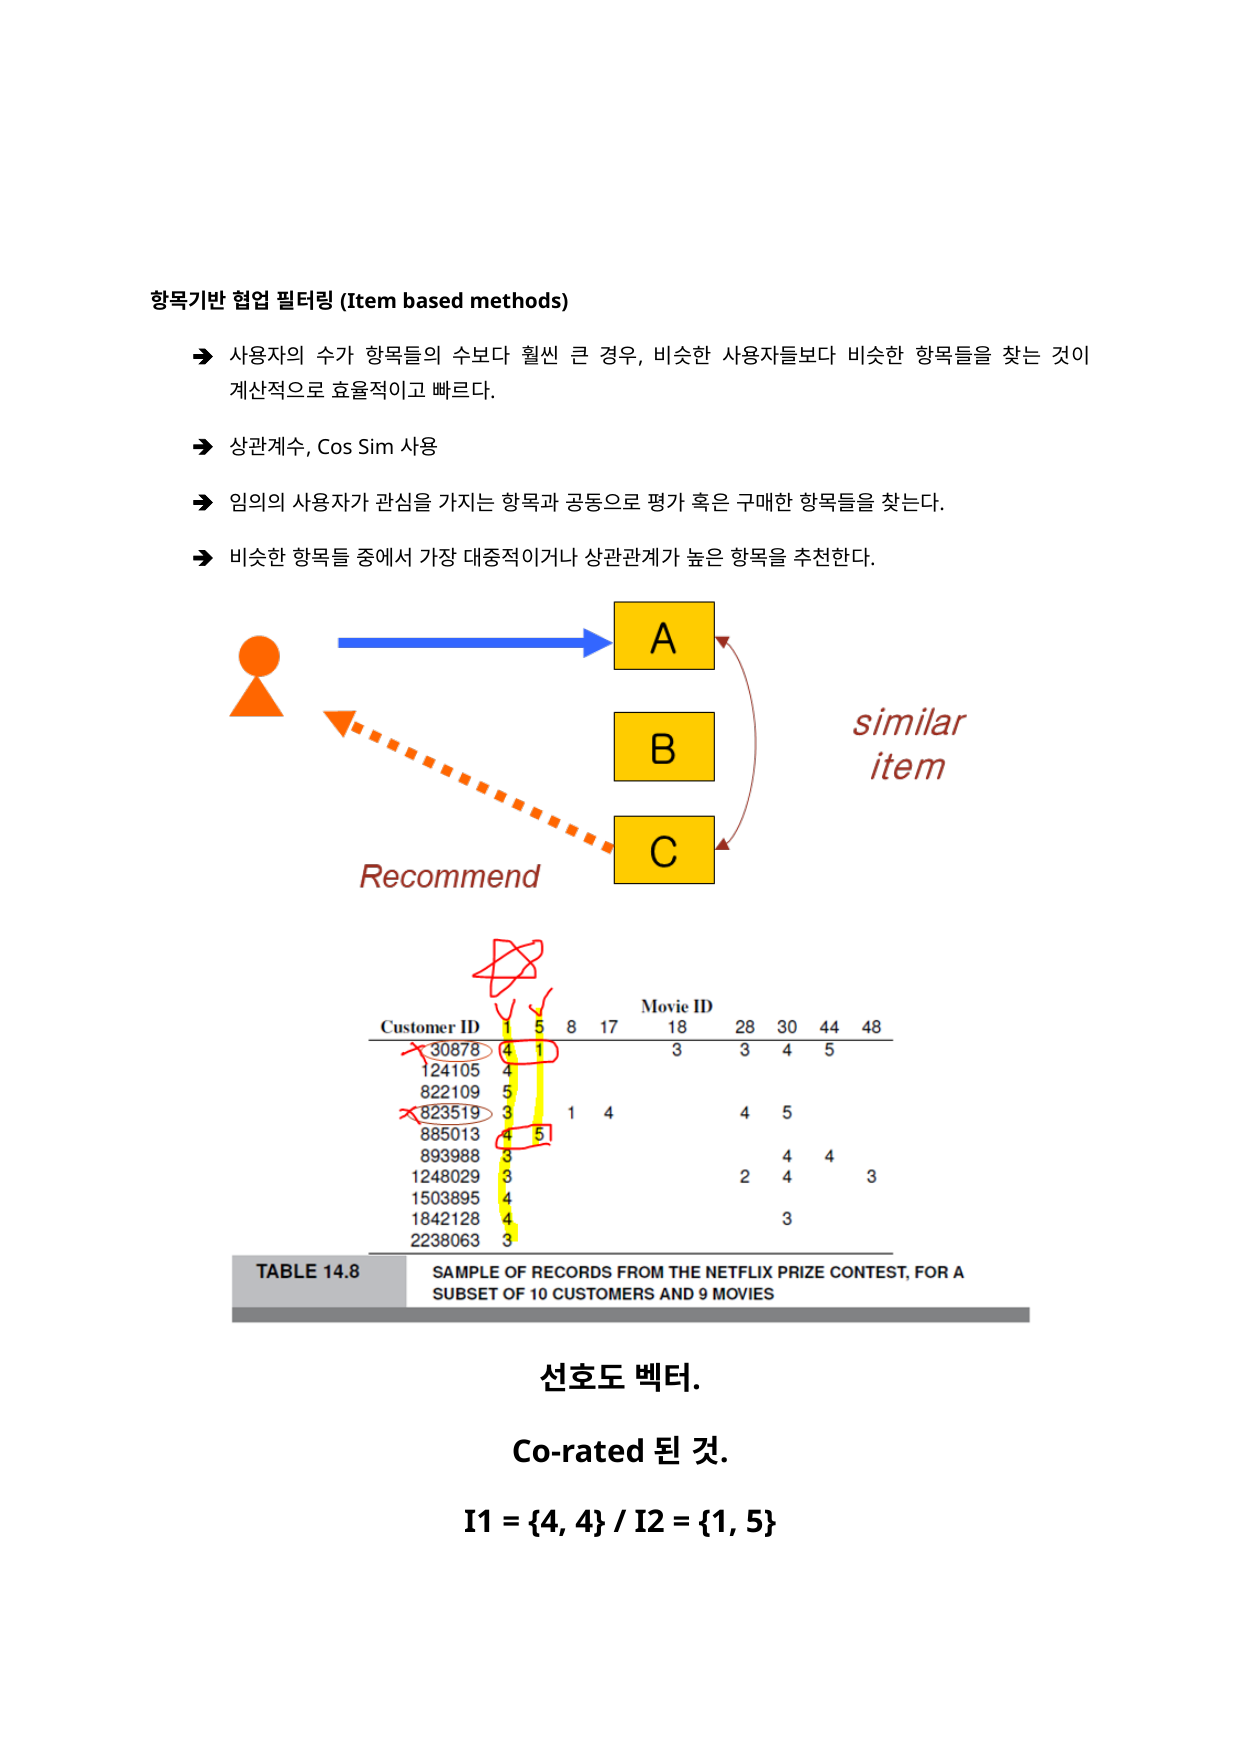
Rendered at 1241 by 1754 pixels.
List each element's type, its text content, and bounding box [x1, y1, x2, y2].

text 선호도 벡터. [150, 1353, 1090, 1398]
list 상관계수, Cos Sim 사용 [192, 430, 1090, 460]
picture [229, 938, 1034, 1328]
list 비슷한 항목들 중에서 가장 대중적이거나 상관관계가 높은 항목을 추천한다. [192, 541, 1090, 572]
text 항목기반 협업 필터링 (Item based methods) [150, 284, 1090, 314]
picture [229, 597, 1036, 914]
text Co-rated 된 것. [150, 1426, 1090, 1471]
list 사용자의 수가 항목들의 수보다 훨씬 큰 경우, 비슷한 사용자들보다 비슷한 항목들을 찾는 것이 계산적으로 효율적이고 빠르다. [192, 340, 1090, 405]
text I1 = {4, 4} / I2 = {1, 5} [150, 1499, 1090, 1542]
list 임의의 사용자가 관심을 가지는 항목과 공동으로 평가 혹은 구매한 항목들을 찾는다. [192, 486, 1090, 516]
